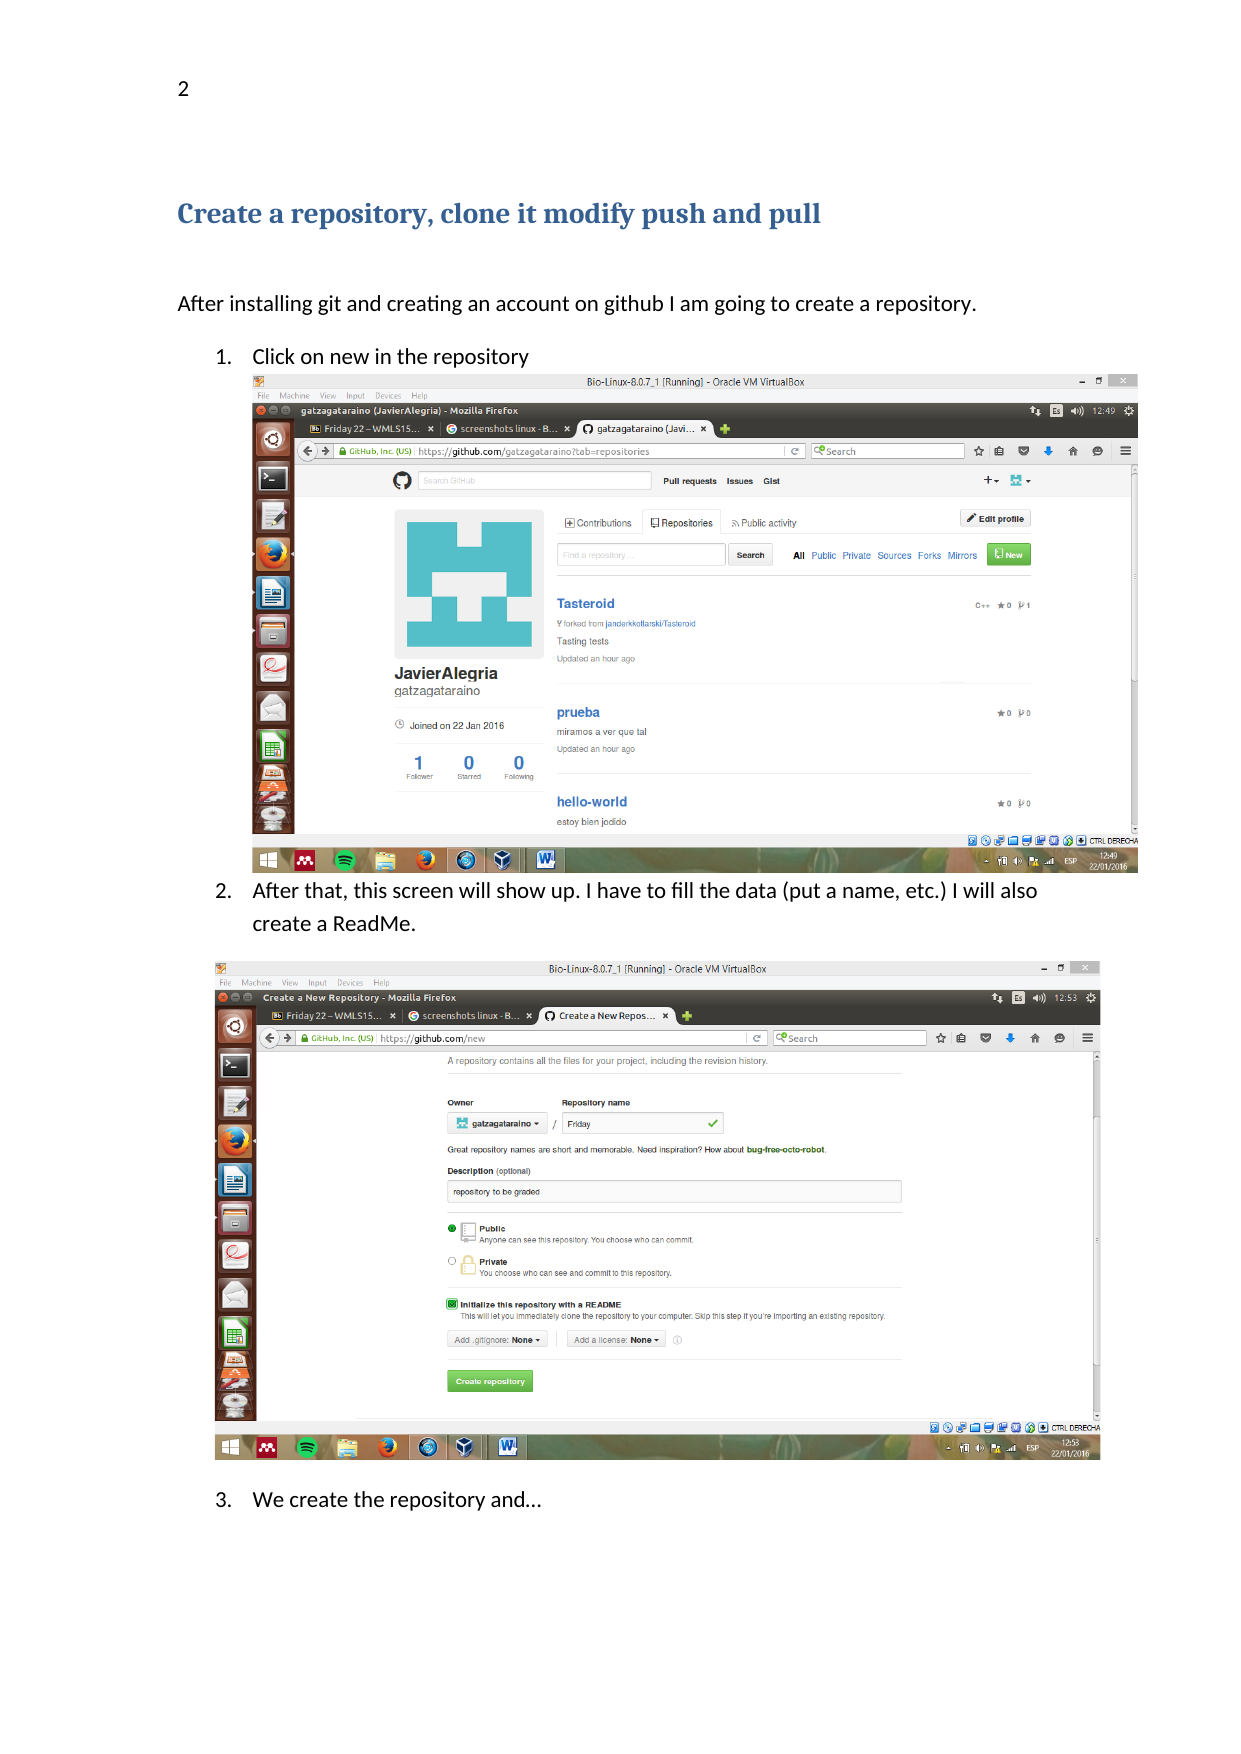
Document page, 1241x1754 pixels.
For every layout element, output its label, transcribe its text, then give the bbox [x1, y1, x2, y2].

picture [252, 374, 1138, 873]
list After that, this screen will show up. I have to fill the data (put a name, etc.) I will also create a ReadMe. [215, 877, 1063, 937]
text After installing git and creating an account on github I am going to create a repository. [177, 289, 1063, 317]
picture [214, 961, 1101, 1460]
subtitle Create a repository, clone it modify push and pull [177, 198, 1063, 231]
list We create the repository and… [215, 1485, 1063, 1513]
list Click on new in the repository [215, 342, 1063, 370]
